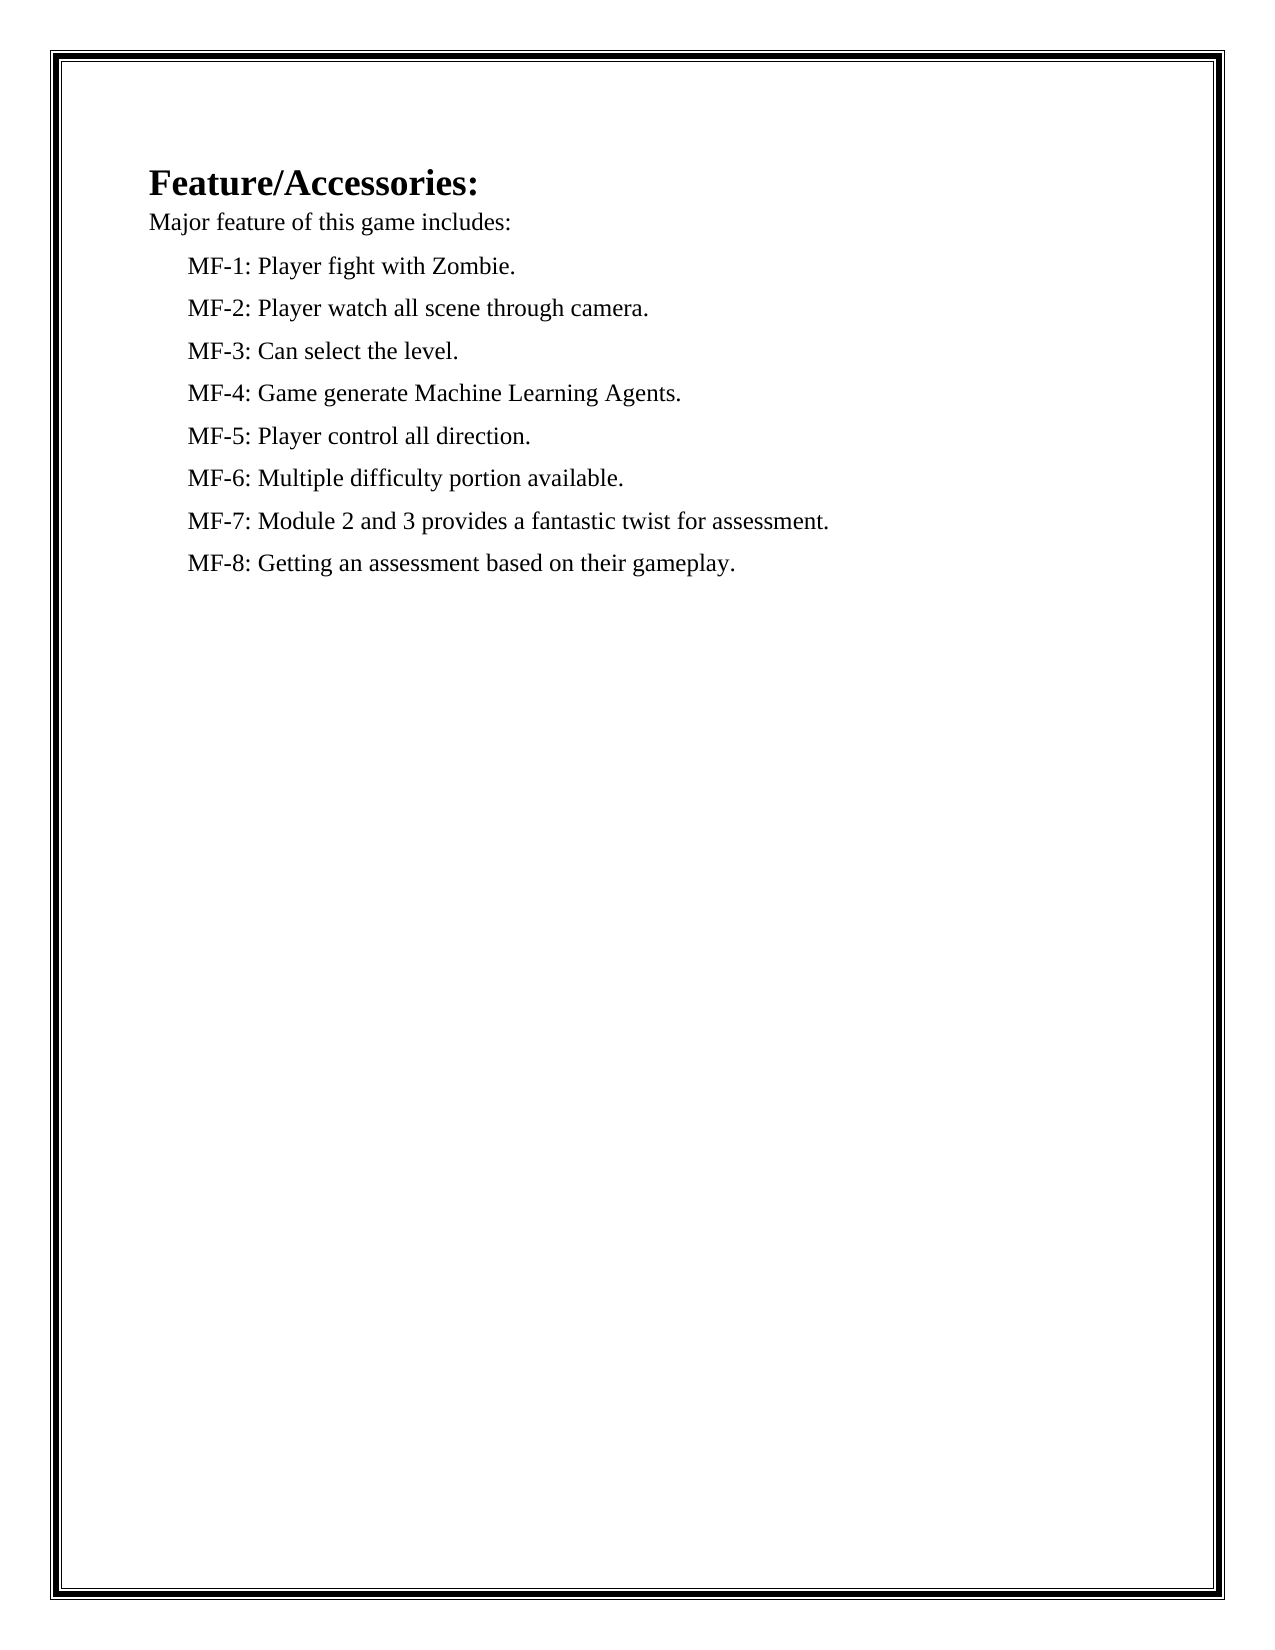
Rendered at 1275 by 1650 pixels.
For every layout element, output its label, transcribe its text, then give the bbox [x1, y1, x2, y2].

text MF-6: Multiple difficulty portion available. [187, 463, 1076, 492]
text MF-4: Game generate Machine Learning Agents. [187, 378, 1076, 407]
text MF-3: Can select the level. [187, 336, 1076, 364]
text MF-1: Player fight with Zombie. [187, 251, 1076, 279]
text MF-7: Module 2 and 3 provides a fantastic twist for assessment. [187, 506, 1076, 534]
text MF-5: Player control all direction. [187, 421, 1076, 449]
text MF-2: Player watch all scene through camera. [187, 293, 1076, 322]
subtitle Feature/Accessories: [148, 160, 1125, 203]
text MF-8: Getting an assessment based on their gameplay. [187, 548, 1076, 577]
text Major feature of this game includes: [148, 207, 1076, 236]
